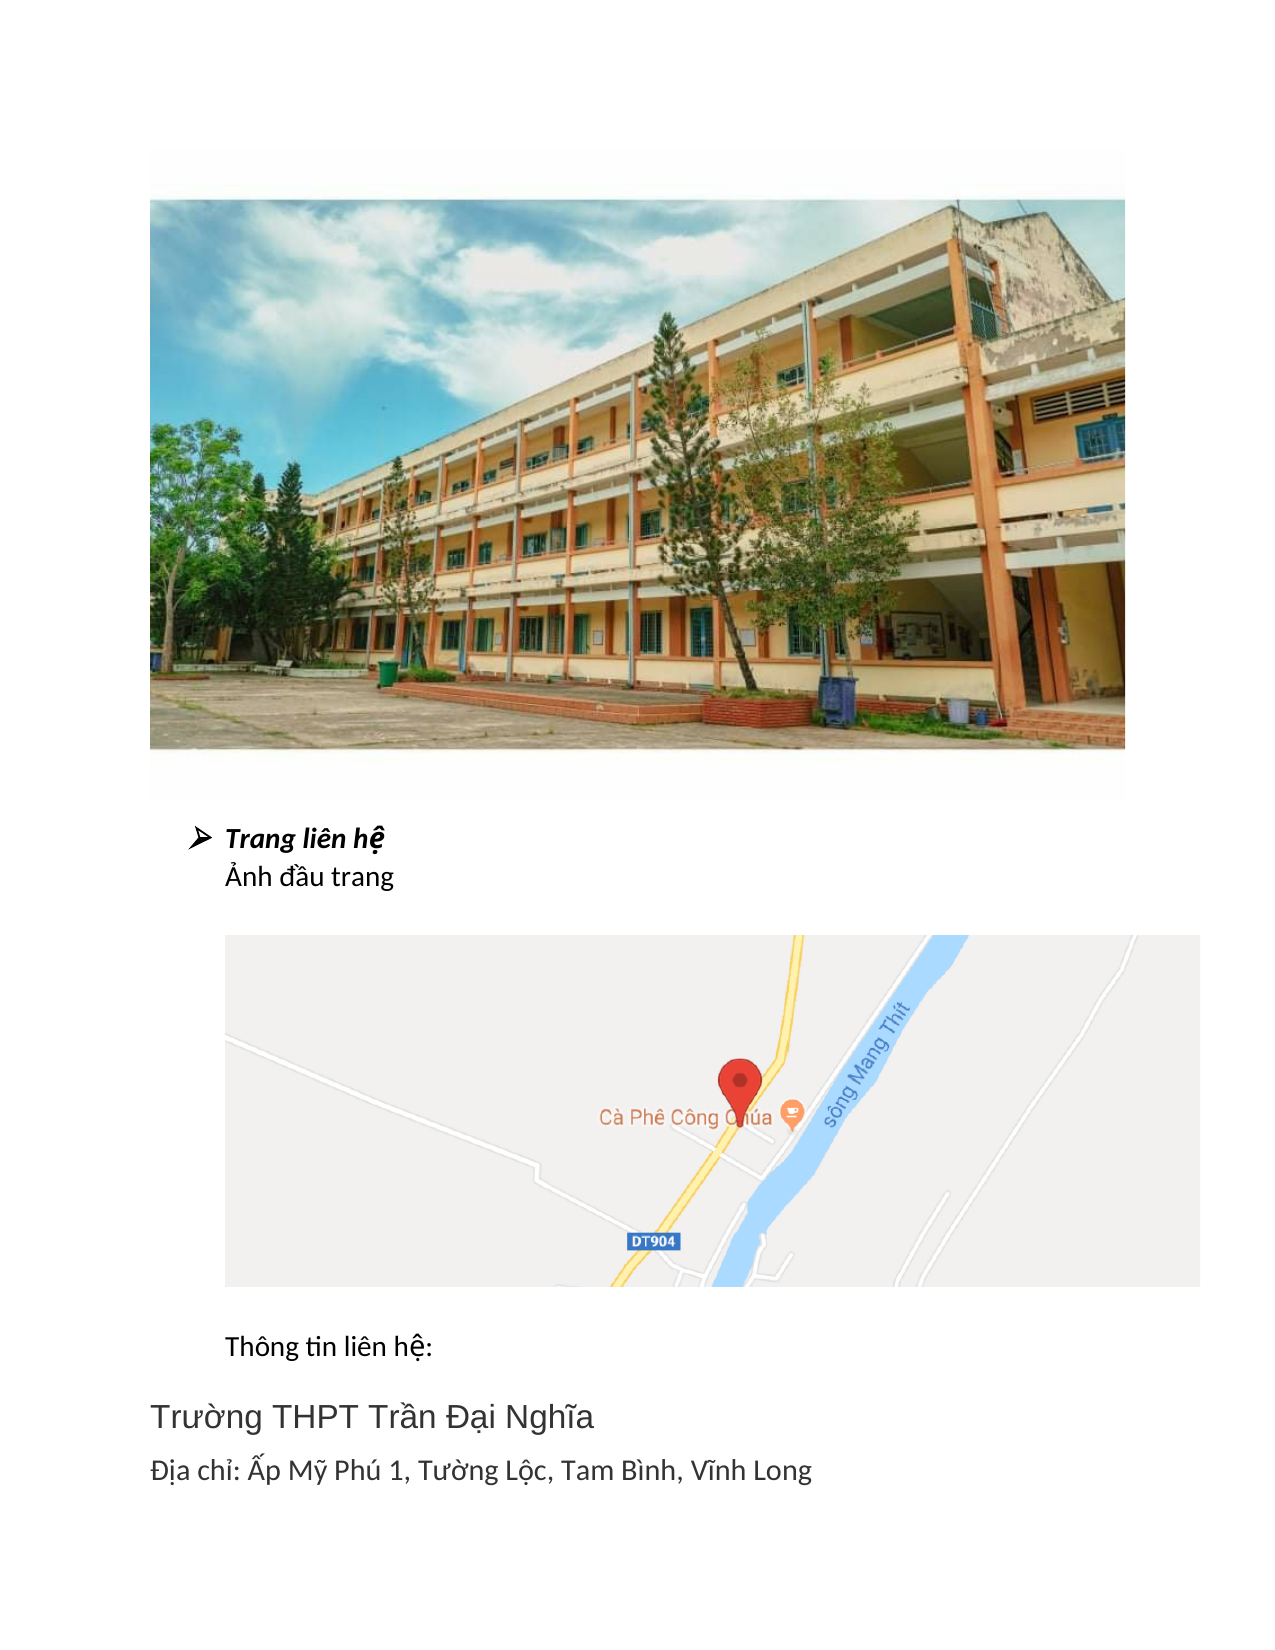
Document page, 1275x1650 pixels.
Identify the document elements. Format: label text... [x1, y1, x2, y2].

text Trường THPT Trần Đại Nghĩa [150, 1397, 1125, 1436]
list Trang liên hệ [187, 820, 1125, 855]
picture [225, 935, 1200, 1287]
list Ảnh đầu trang [225, 858, 1125, 894]
picture [150, 150, 1125, 801]
text Địa chỉ: Ấp Mỹ Phú 1, Tường Lộc, Tam Bình, Vĩnh Long [150, 1451, 1125, 1488]
list Thông tin liên hệ: [225, 1328, 1125, 1363]
